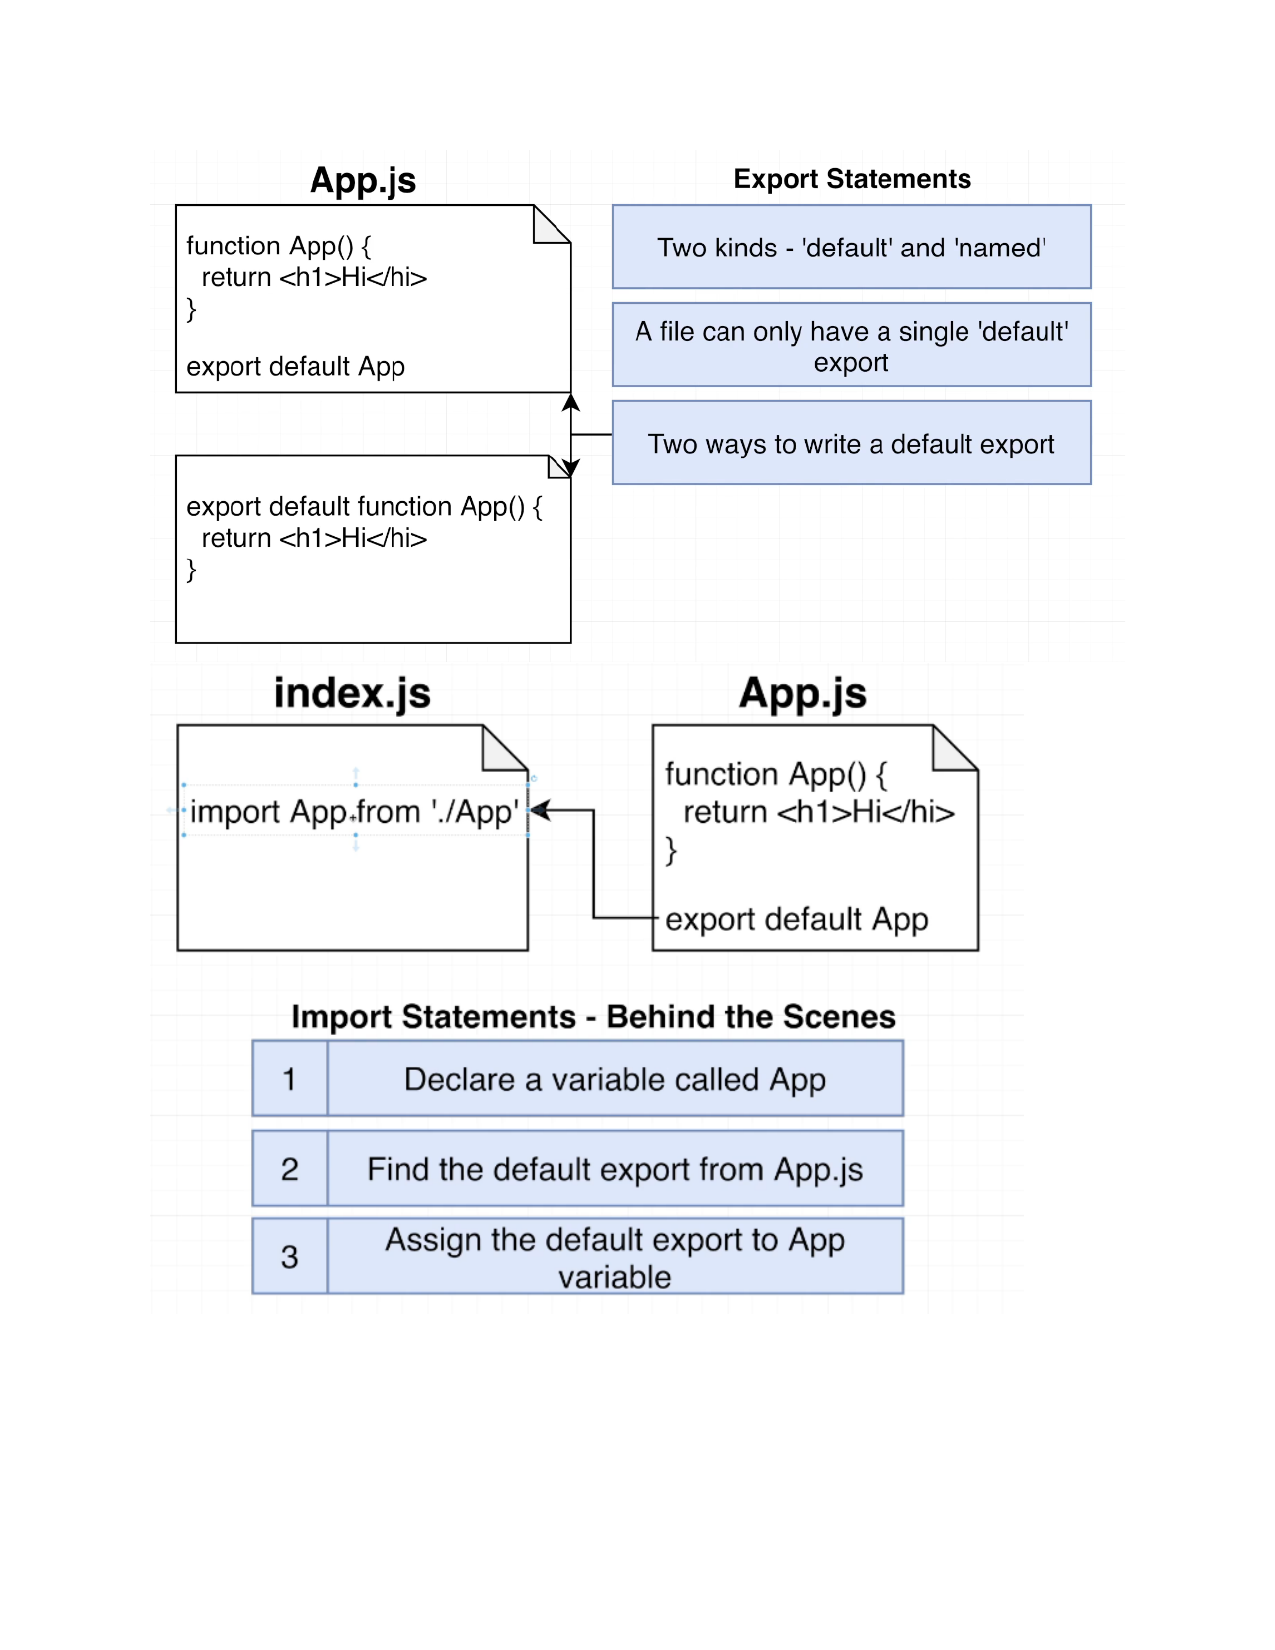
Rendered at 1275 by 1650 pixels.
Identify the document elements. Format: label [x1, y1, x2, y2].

picture [150, 150, 1125, 662]
picture [150, 663, 1024, 1314]
